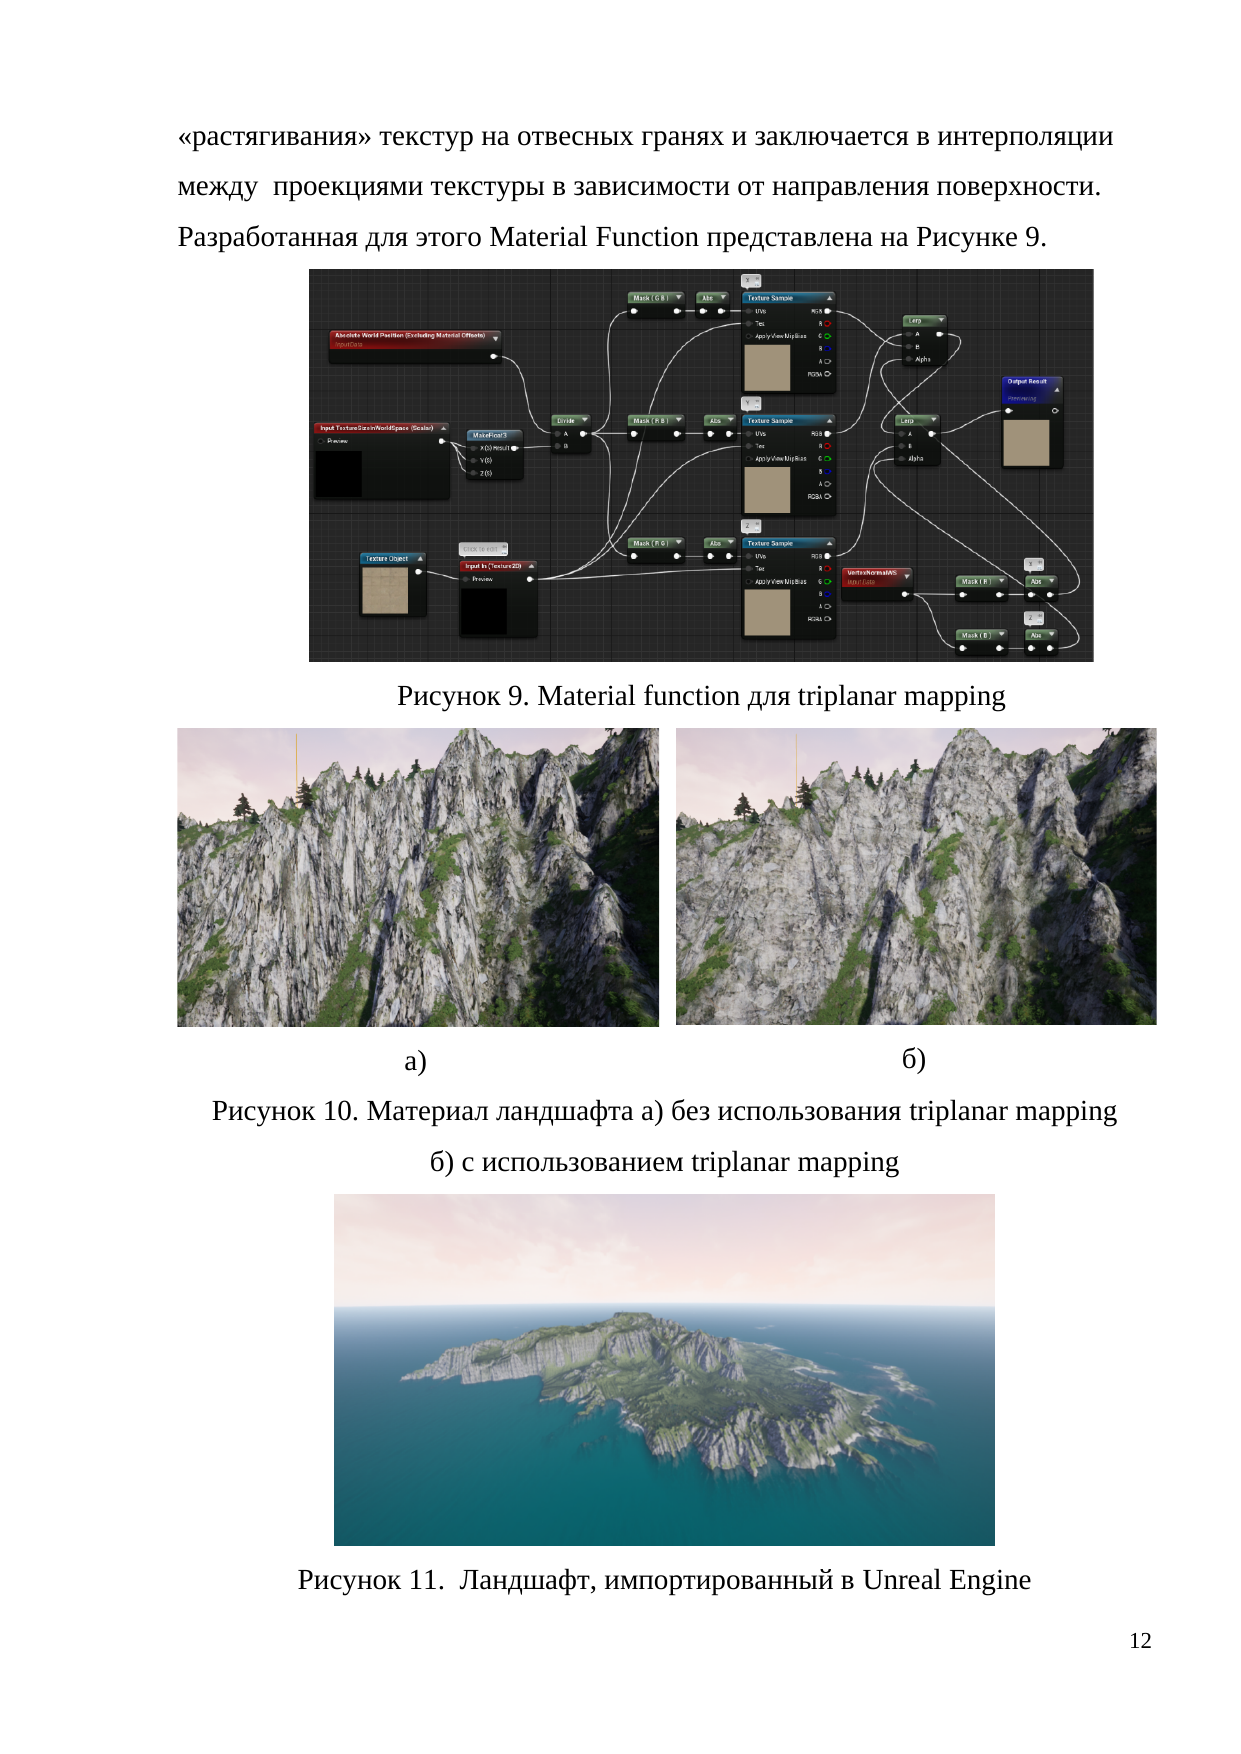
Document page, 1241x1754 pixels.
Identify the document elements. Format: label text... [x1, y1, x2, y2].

table_header а) [166, 729, 665, 1093]
picture [676, 728, 1157, 1025]
picture [309, 269, 1094, 662]
text Рисунок 9. Material function для triplanar mapping [177, 678, 1152, 712]
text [177, 118, 1152, 252]
text б) с использованием triplanar mapping [177, 1144, 1152, 1177]
picture [177, 728, 660, 1027]
table_header б) [665, 729, 1163, 1093]
text Рисунок 10. Материал ландшафта а) без использования triplanar mapping [177, 1093, 1152, 1127]
text Рисунок 11. Ландшафт, импортированный в Unreal Engine [177, 1562, 1152, 1595]
picture [334, 1194, 995, 1546]
